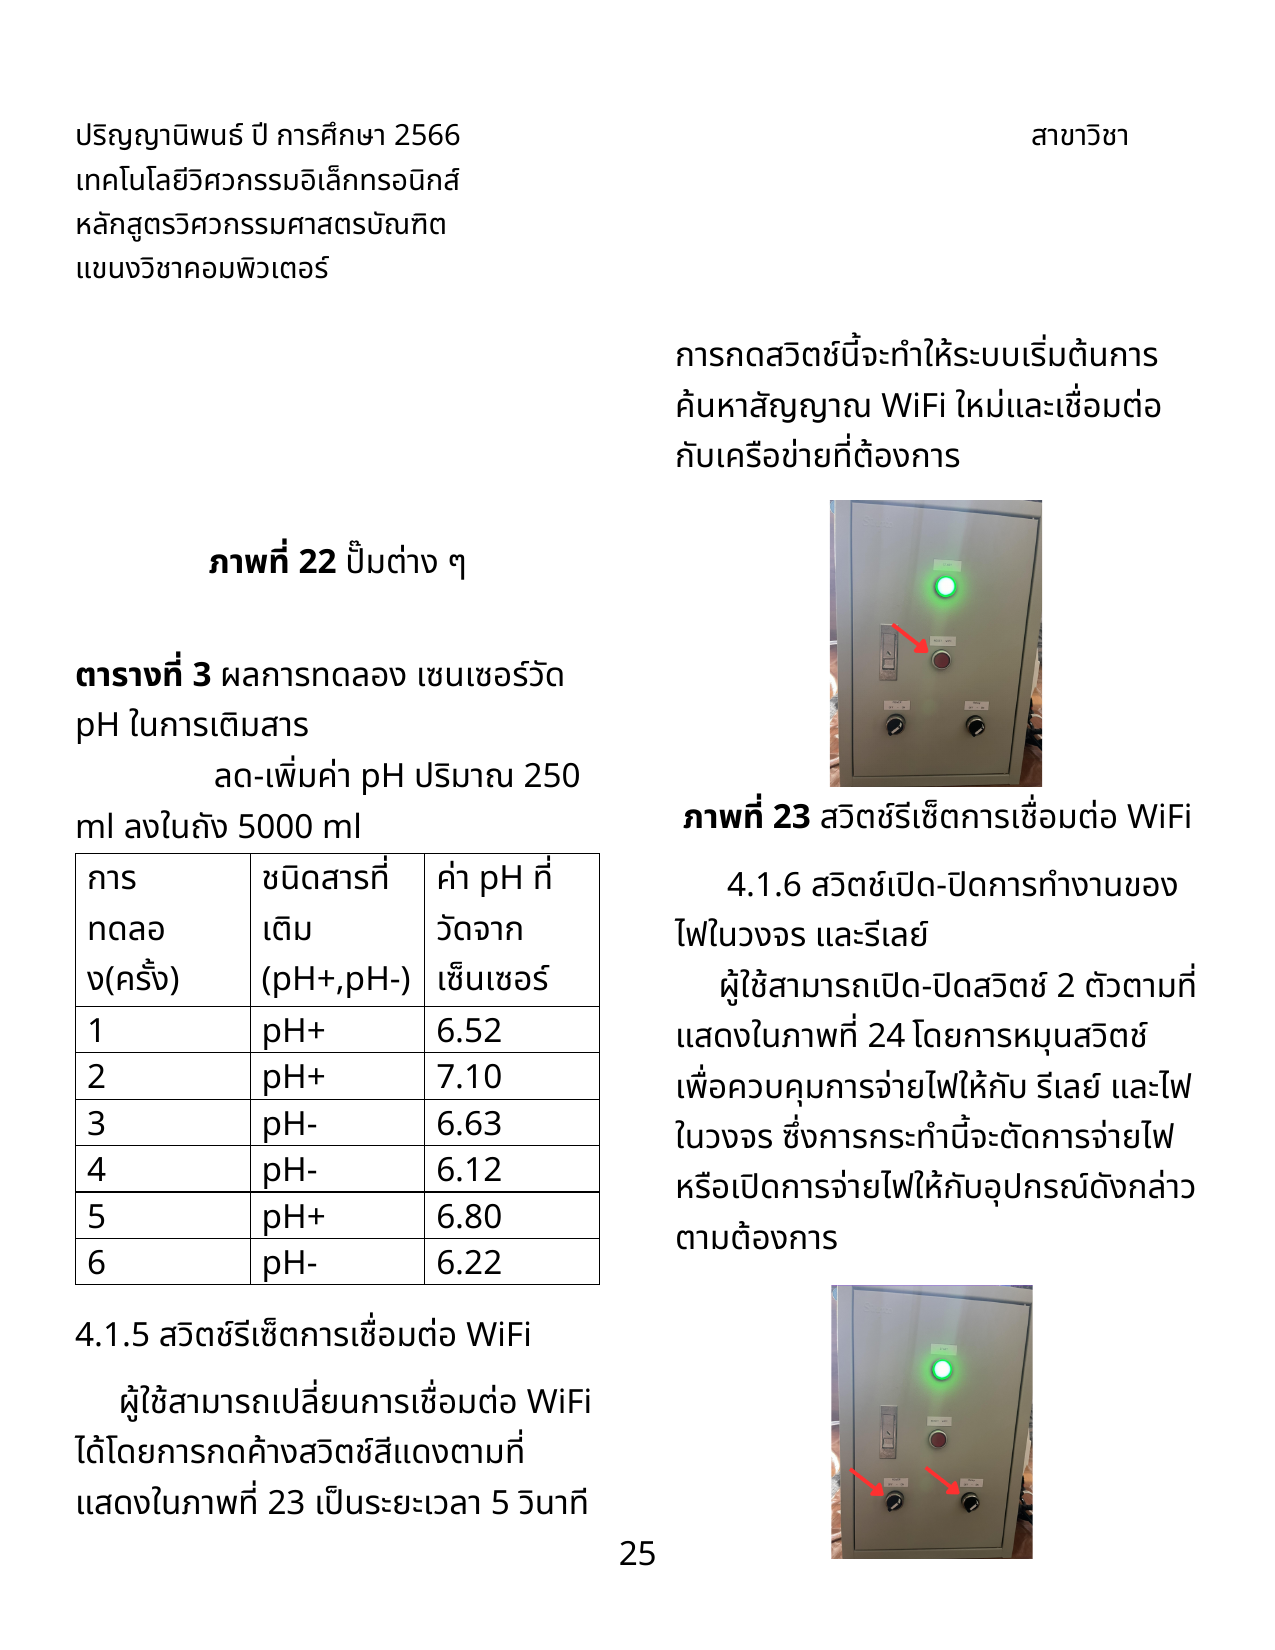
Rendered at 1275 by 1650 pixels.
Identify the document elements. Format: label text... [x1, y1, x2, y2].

text 4.1.6 สวิตช์เปิด-ปิดการทำงานของ ไฟในวงจร และรีเลย์ [675, 860, 1200, 961]
table_cell 4 [76, 1146, 250, 1191]
table_cell 5 [76, 1193, 250, 1238]
table_header การทดลอง(ครั้ง) [76, 854, 250, 1006]
table_cell 6.22 [425, 1239, 599, 1284]
text ตารางที่ 3 ผลการทดลอง เซนเซอร์วัด pH ในการเติมสาร [75, 651, 600, 752]
picture [829, 500, 1043, 787]
text ผู้ใช้สามารถเปลี่ยนการเชื่อมต่อ WiFi ได้โดยการกดค้างสวิตช์สีแดงตามที่แสดงในภาพที่ 23 เป็นระยะเวลา 5 วินาที การกดสวิตช์นี้จะทำให้ระบบเริ่มต้นการค้นหาสัญญาณ WiFi ใหม่และเชื่อมต่อกับเครือข่ายที่ต้องการ [75, 1378, 600, 1529]
table_cell 6.52 [425, 1007, 599, 1052]
picture [831, 1285, 1033, 1559]
text 4.1.5 สวิตช์รีเซ็ตการเชื่อมต่อ WiFi [75, 1310, 600, 1361]
text ภาพที่ 22 ปั๊มต่าง ๆ [75, 538, 600, 588]
table_cell pH+ [251, 1193, 424, 1238]
table_cell 6.80 [425, 1193, 599, 1238]
table_cell pH- [251, 1146, 424, 1191]
table_cell pH- [251, 1100, 424, 1145]
table_cell pH+ [251, 1007, 424, 1052]
text ภาพที่ 23 สวิตช์รีเซ็ตการเชื่อมต่อ WiFi [675, 793, 1200, 844]
table_cell pH- [251, 1239, 424, 1284]
text ผู้ใช้สามารถเปลี่ยนการเชื่อมต่อ WiFi ได้โดยการกดค้างสวิตช์สีแดงตามที่แสดงในภาพที่ 23 เป็นระยะเวลา 5 วินาที การกดสวิตช์นี้จะทำให้ระบบเริ่มต้นการค้นหาสัญญาณ WiFi ใหม่และเชื่อมต่อกับเครือข่ายที่ต้องการ [675, 331, 1200, 483]
table_cell 2 [76, 1053, 250, 1098]
table_cell 1 [76, 1007, 250, 1052]
table_cell 3 [76, 1100, 250, 1145]
table_header ชนิดสารที่เติม (pH+,pH-) [251, 854, 424, 1006]
text ลด-เพิ่มค่า pH ปริมาณ 250 ml ลงในถัง 5000 ml [75, 752, 600, 853]
text ผู้ใช้สามารถเปิด-ปิดสวิตช์ 2 ตัวตามที่แสดงในภาพที่ 24โดยการหมุนสวิตช์เพื่อควบคุมการจ่ายไฟให้กับ รีเลย์ และไฟในวงจร ซึ่งการกระทำนี้จะตัดการจ่ายไฟหรือเปิดการจ่ายไฟให้กับอุปกรณ์ดังกล่าวตามต้องการ [675, 961, 1200, 1264]
table_cell 6.63​ [425, 1100, 599, 1145]
table_cell pH+ [251, 1053, 424, 1098]
table_header ค่า pH ที่วัดจากเซ็นเซอร์​ [425, 854, 599, 1006]
table_cell 6.12 [425, 1146, 599, 1191]
table_cell 7.10 [425, 1053, 599, 1098]
table_cell 6 [76, 1239, 250, 1284]
